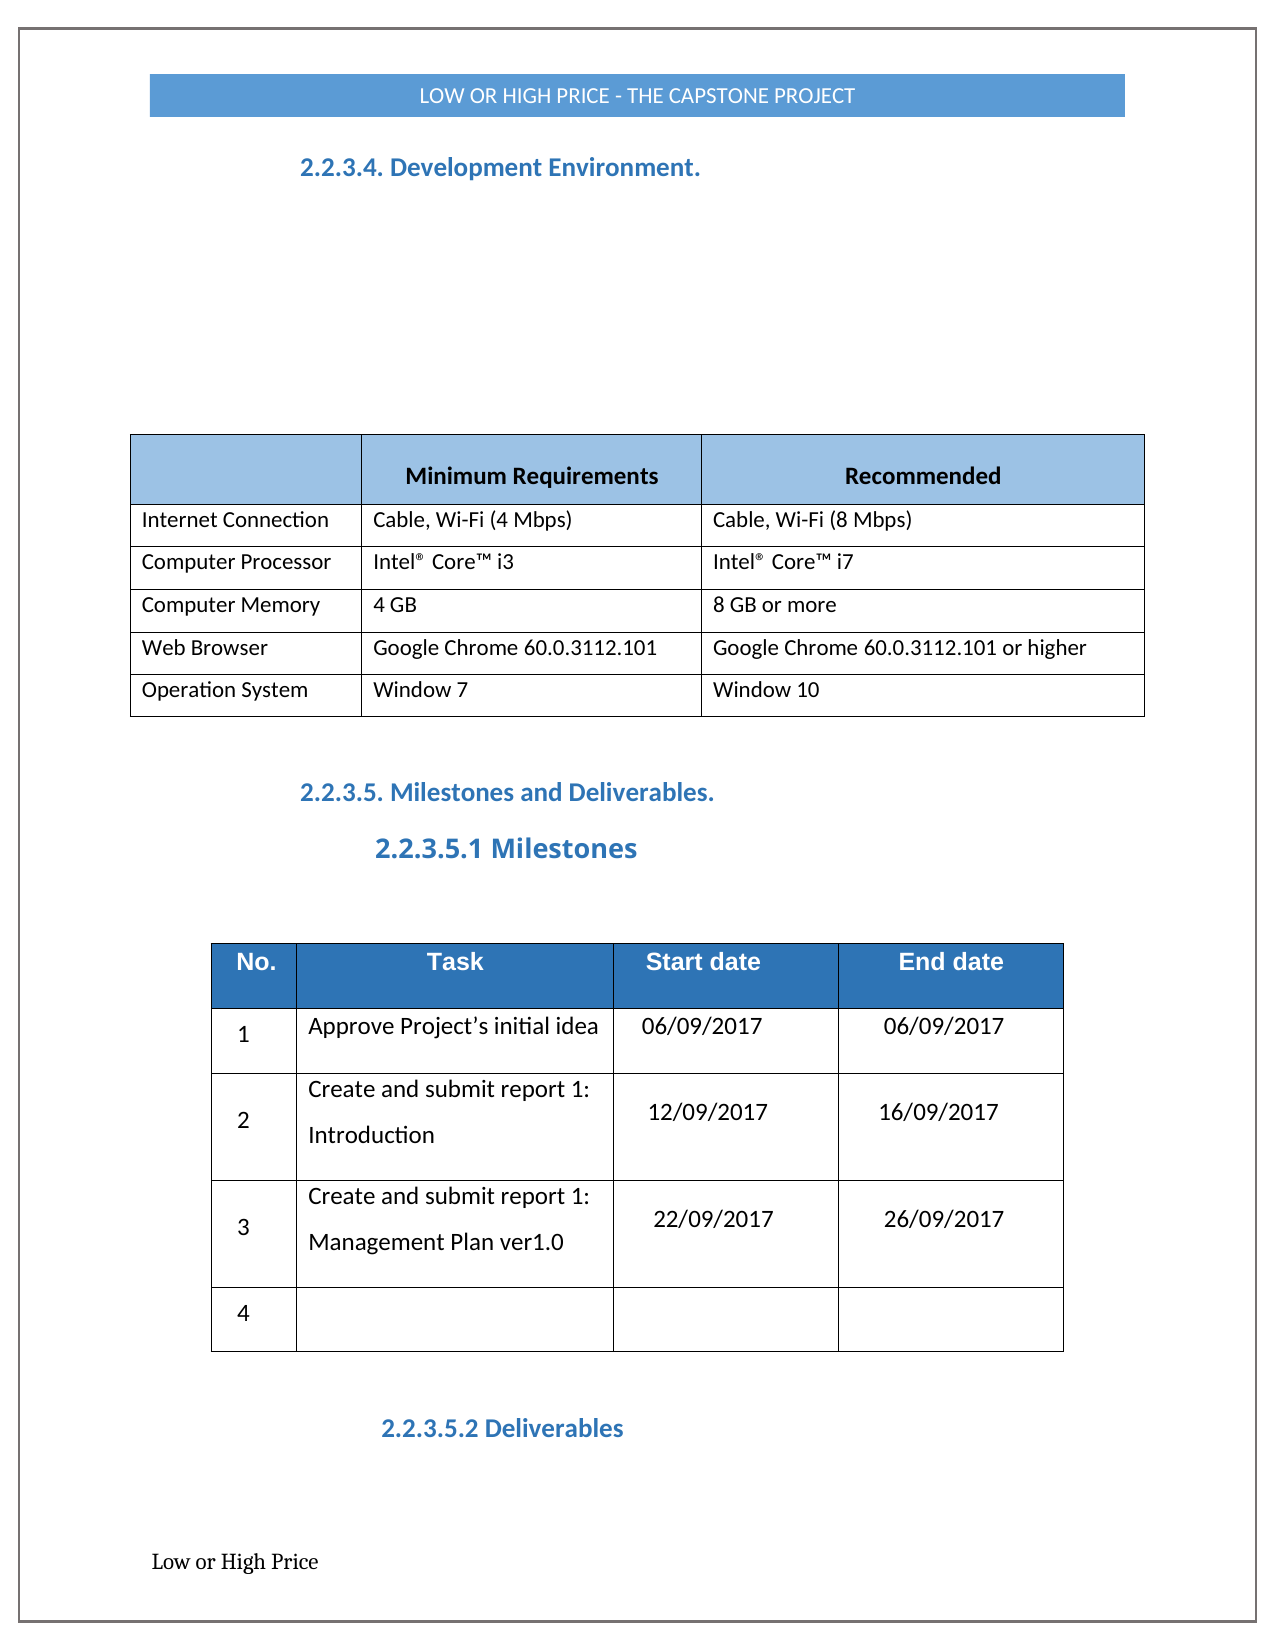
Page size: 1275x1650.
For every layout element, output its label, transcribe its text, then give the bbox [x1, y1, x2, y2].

table_cell Window 10 [702, 675, 1144, 716]
table_cell Create and submit report 1: Introduction [297, 1074, 613, 1179]
subtitle 2.2.3.5.1 Milestones [300, 829, 1125, 866]
table_header Minimum Requirements [362, 435, 701, 504]
table_cell Intel® Core™ i7 [702, 547, 1144, 589]
table_cell 4 GB [362, 590, 701, 632]
table_cell 26/09/2017 [839, 1181, 1063, 1287]
table_cell [839, 1288, 1063, 1351]
table_cell Computer Memory [131, 590, 361, 632]
table_cell Cable, Wi-Fi (4 Mbps) [362, 505, 701, 546]
table_cell [212, 1074, 296, 1179]
table_header Start date [614, 944, 838, 1008]
table_cell Window 7 [362, 675, 701, 716]
table_cell Internet Connection [131, 505, 361, 546]
table_cell 12/09/2017 [614, 1074, 838, 1179]
table_header Task [297, 944, 613, 1008]
table_cell Web Browser [131, 633, 361, 674]
table_cell 16/09/2017 [839, 1074, 1063, 1179]
table_cell Approve Project’s initial idea [297, 1009, 613, 1072]
table_header End date [839, 944, 1063, 1008]
subtitle 2.2.3.5.2 Deliverables [300, 1411, 1125, 1444]
table_header [131, 435, 361, 504]
subtitle 2.2.3.4. Development Environment. [225, 150, 1125, 183]
table_cell Intel® Core™ i3 [362, 547, 701, 589]
table_cell [614, 1288, 838, 1351]
table_cell 06/09/2017 [614, 1009, 838, 1072]
table_cell [212, 1009, 296, 1072]
table_cell Google Chrome 60.0.3112.101 or higher [702, 633, 1144, 674]
table_cell Google Chrome 60.0.3112.101 [362, 633, 701, 674]
table_cell Computer Processor [131, 547, 361, 589]
table_header No. [212, 944, 296, 1008]
table_cell Operation System [131, 675, 361, 716]
table_cell [212, 1181, 296, 1287]
table_cell [212, 1288, 296, 1351]
table_cell [297, 1288, 613, 1351]
table_cell 8 GB or more [702, 590, 1144, 632]
table_cell Cable, Wi-Fi (8 Mbps) [702, 505, 1144, 546]
subtitle 2.2.3.5. Milestones and Deliverables. [225, 776, 1125, 809]
table_cell 06/09/2017 [839, 1009, 1063, 1072]
table_header Recommended [702, 435, 1144, 504]
table_cell 22/09/2017 [614, 1181, 838, 1287]
table_cell Create and submit report 1: Management Plan ver1.0 [297, 1181, 613, 1287]
